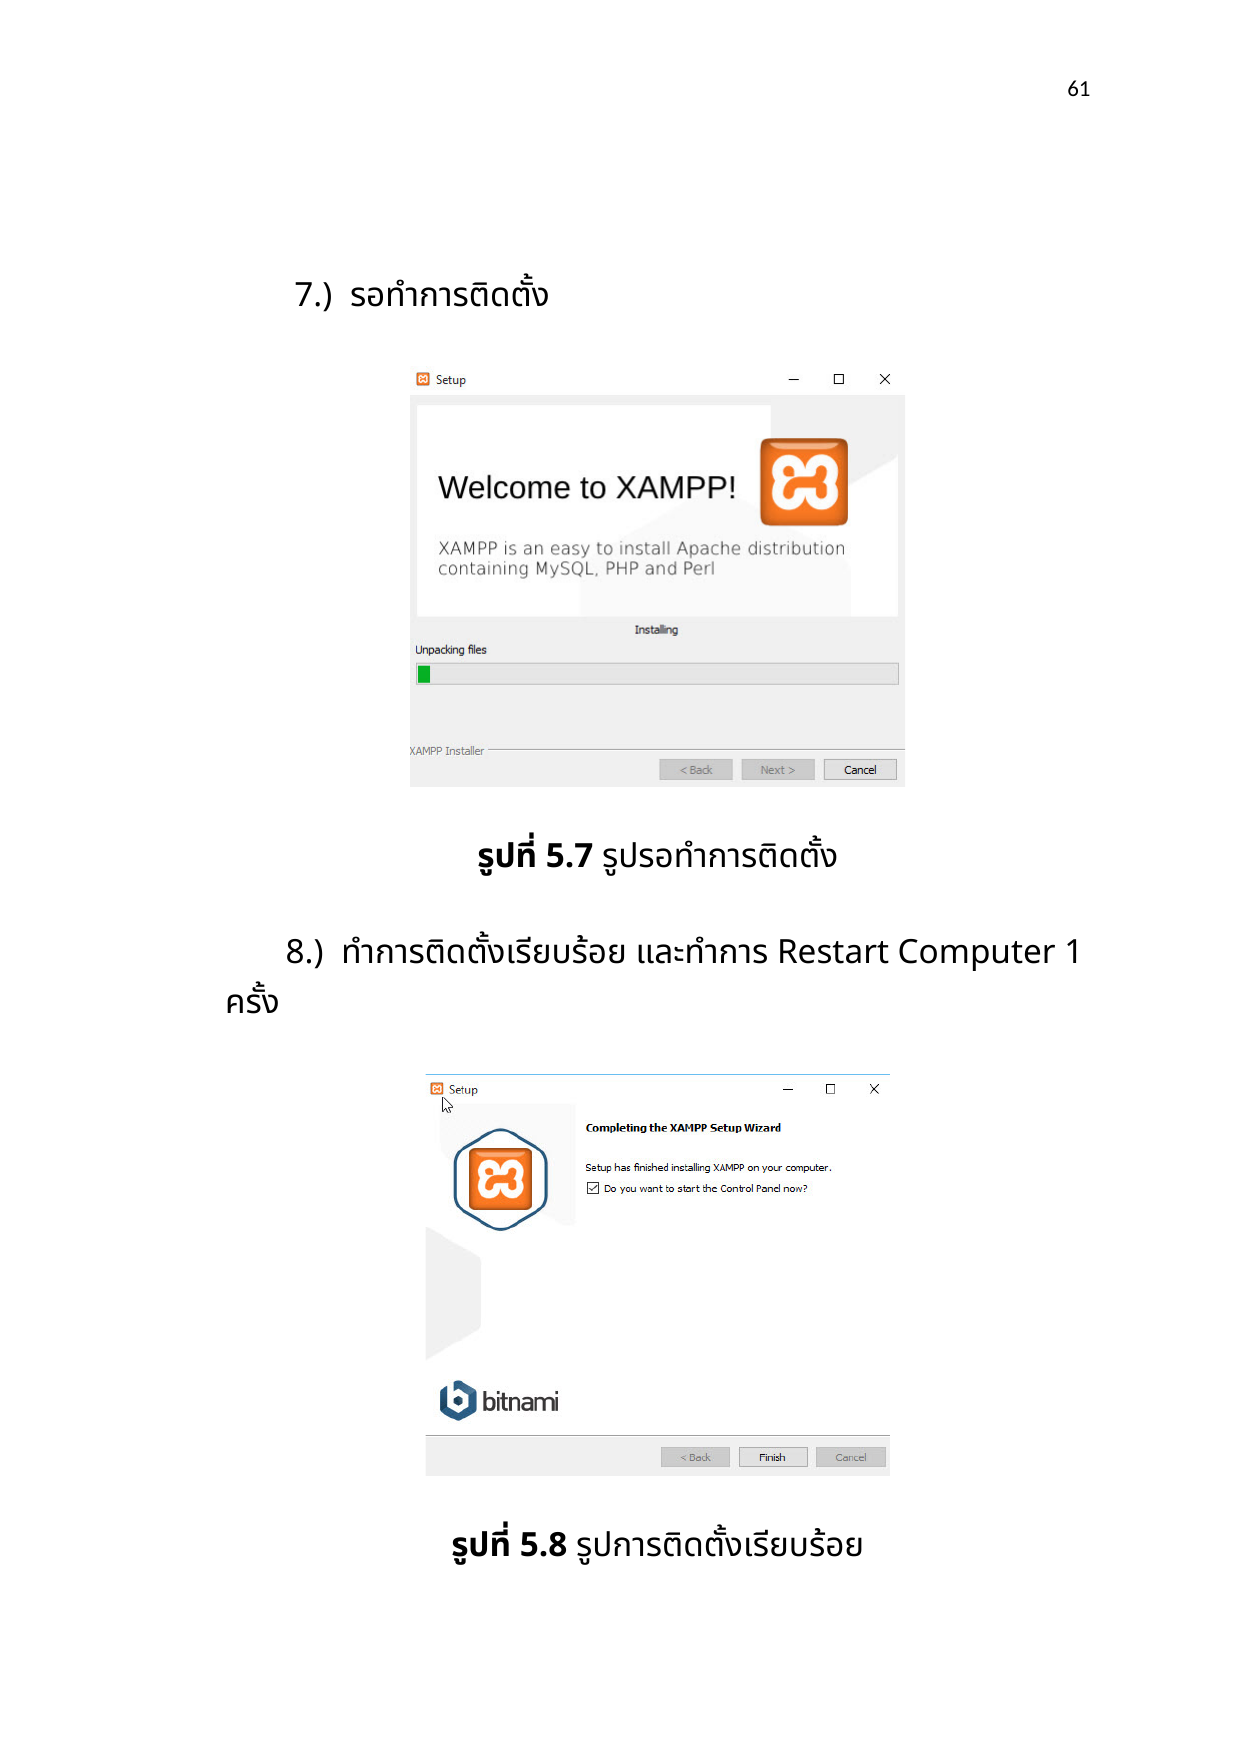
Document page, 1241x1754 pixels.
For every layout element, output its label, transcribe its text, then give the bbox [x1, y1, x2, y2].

text รูปที่ 5.8 รูปการติดตั้งเรียบร้อย [225, 1521, 1090, 1572]
text รูปที่ 5.7 รูปรอทำการติดตั้ง [225, 832, 1090, 882]
text 8.) ทำการติดตั้งเรียบร้อย และทำการ Restart Computer 1 ครั้ง [225, 928, 1090, 1029]
text 7.) รอทำการติดตั้ง [225, 270, 1090, 321]
picture [410, 366, 905, 787]
picture [425, 1074, 890, 1476]
